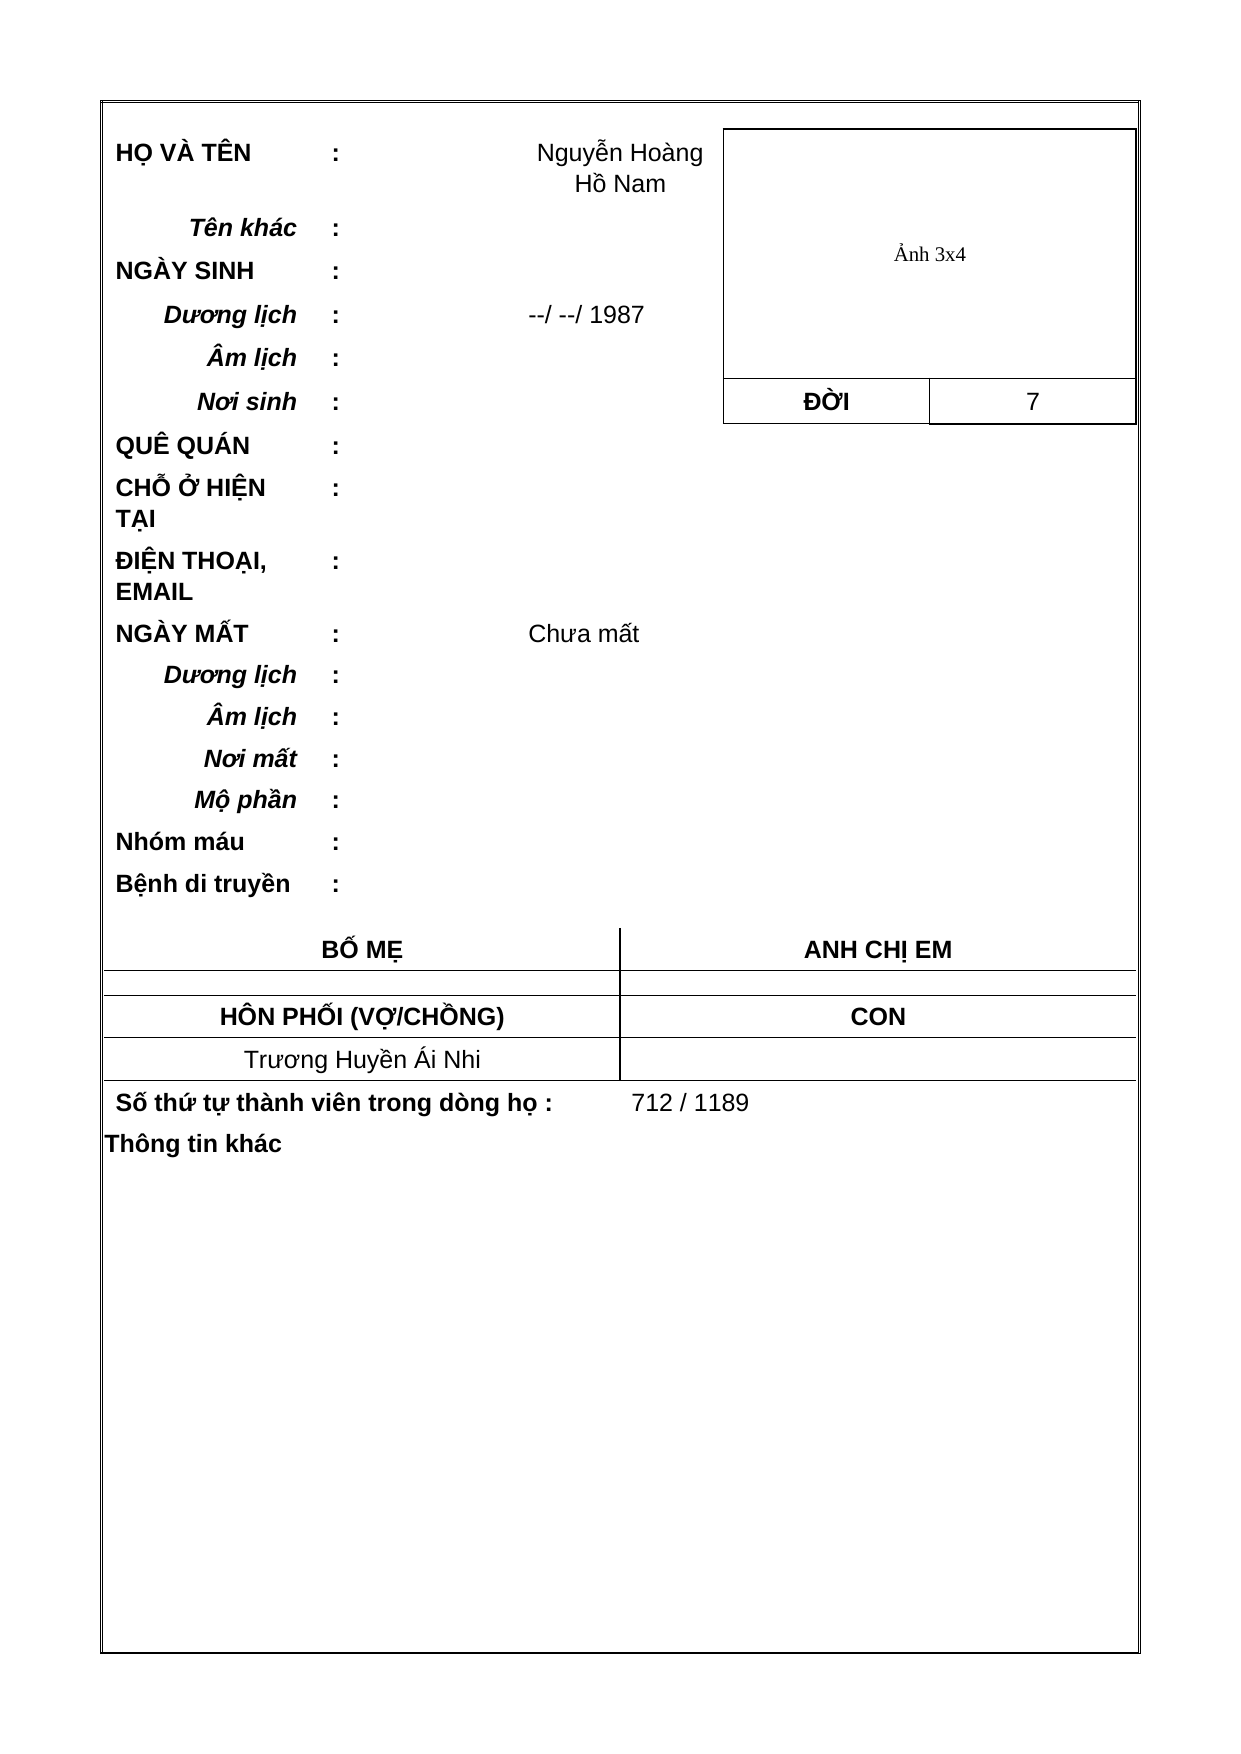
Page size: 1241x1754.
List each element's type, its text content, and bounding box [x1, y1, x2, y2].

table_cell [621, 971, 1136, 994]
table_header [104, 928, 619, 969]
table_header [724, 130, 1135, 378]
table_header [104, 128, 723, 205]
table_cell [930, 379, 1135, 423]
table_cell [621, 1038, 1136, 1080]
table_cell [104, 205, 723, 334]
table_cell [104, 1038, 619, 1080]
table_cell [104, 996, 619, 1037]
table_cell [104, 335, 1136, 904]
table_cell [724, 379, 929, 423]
text Thông tin khác [104, 1128, 1136, 1159]
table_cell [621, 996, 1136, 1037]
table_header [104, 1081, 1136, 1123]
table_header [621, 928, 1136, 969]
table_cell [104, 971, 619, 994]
